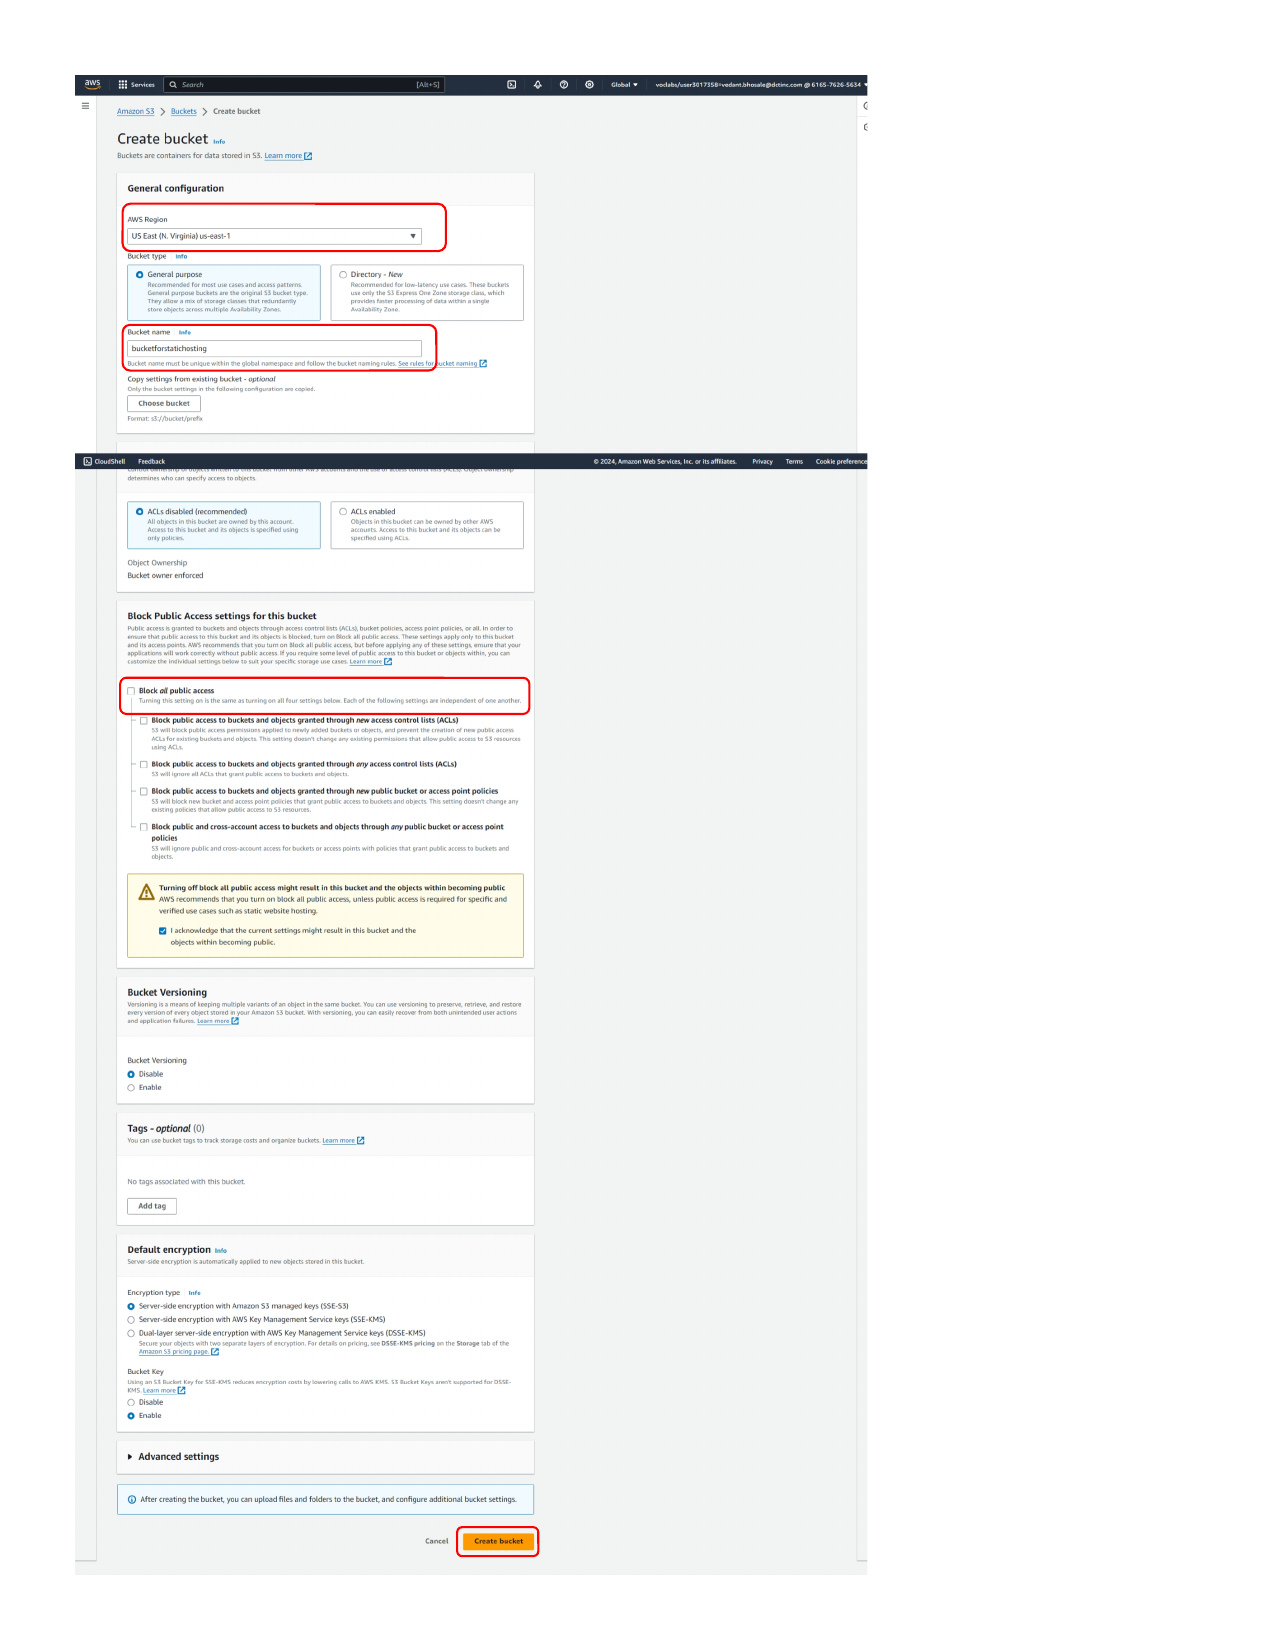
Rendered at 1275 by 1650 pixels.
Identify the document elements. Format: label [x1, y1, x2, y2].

picture [75, 75, 868, 1575]
